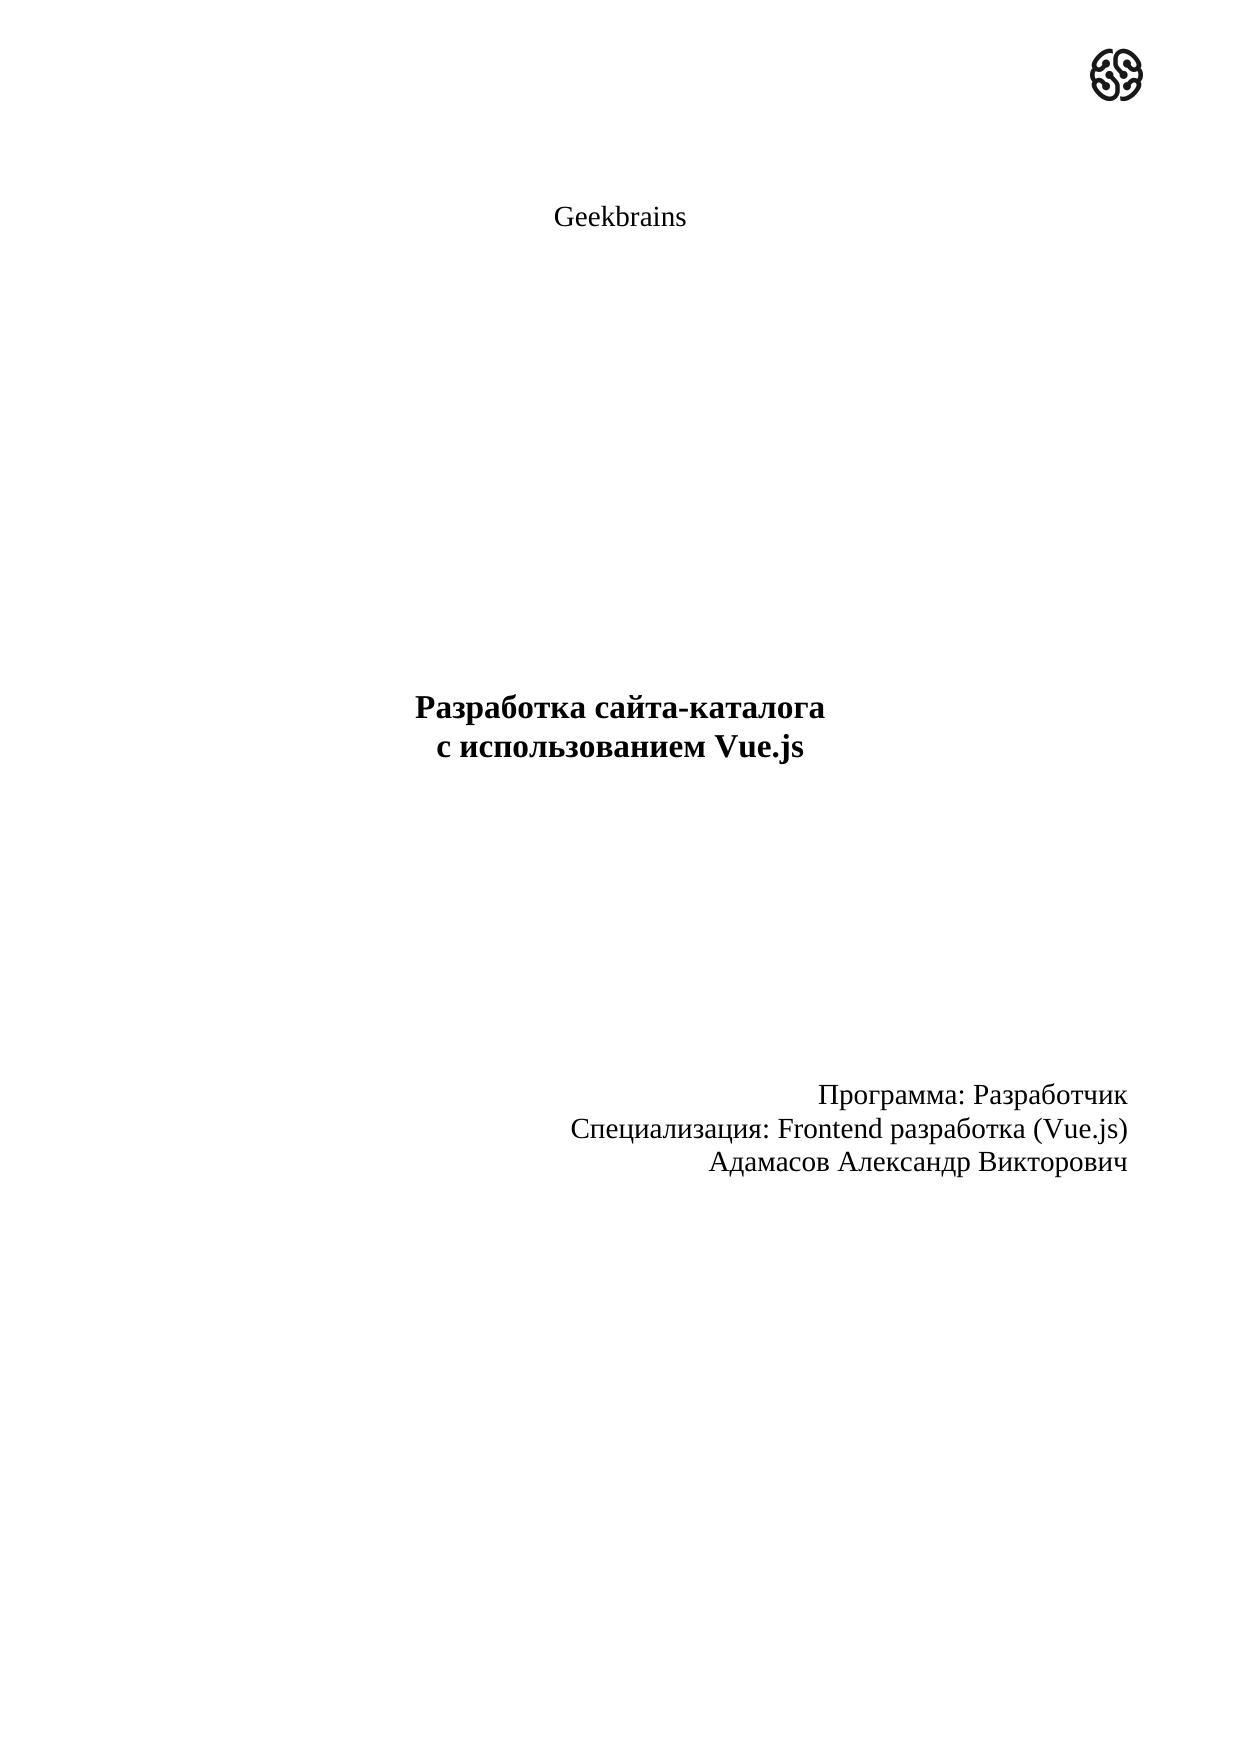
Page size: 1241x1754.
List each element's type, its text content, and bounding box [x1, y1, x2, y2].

text Разработка сайта-каталога [112, 688, 1128, 726]
text с использованием Vue.js [112, 726, 1128, 764]
text Специализация: Frontend разработка (Vue.js) [112, 1111, 1128, 1144]
text Адамасов Александр Викторович [112, 1144, 1128, 1178]
text Программа: Разработчик [112, 1077, 1128, 1111]
picture [1090, 48, 1143, 102]
text Geekbrains [112, 199, 1128, 233]
